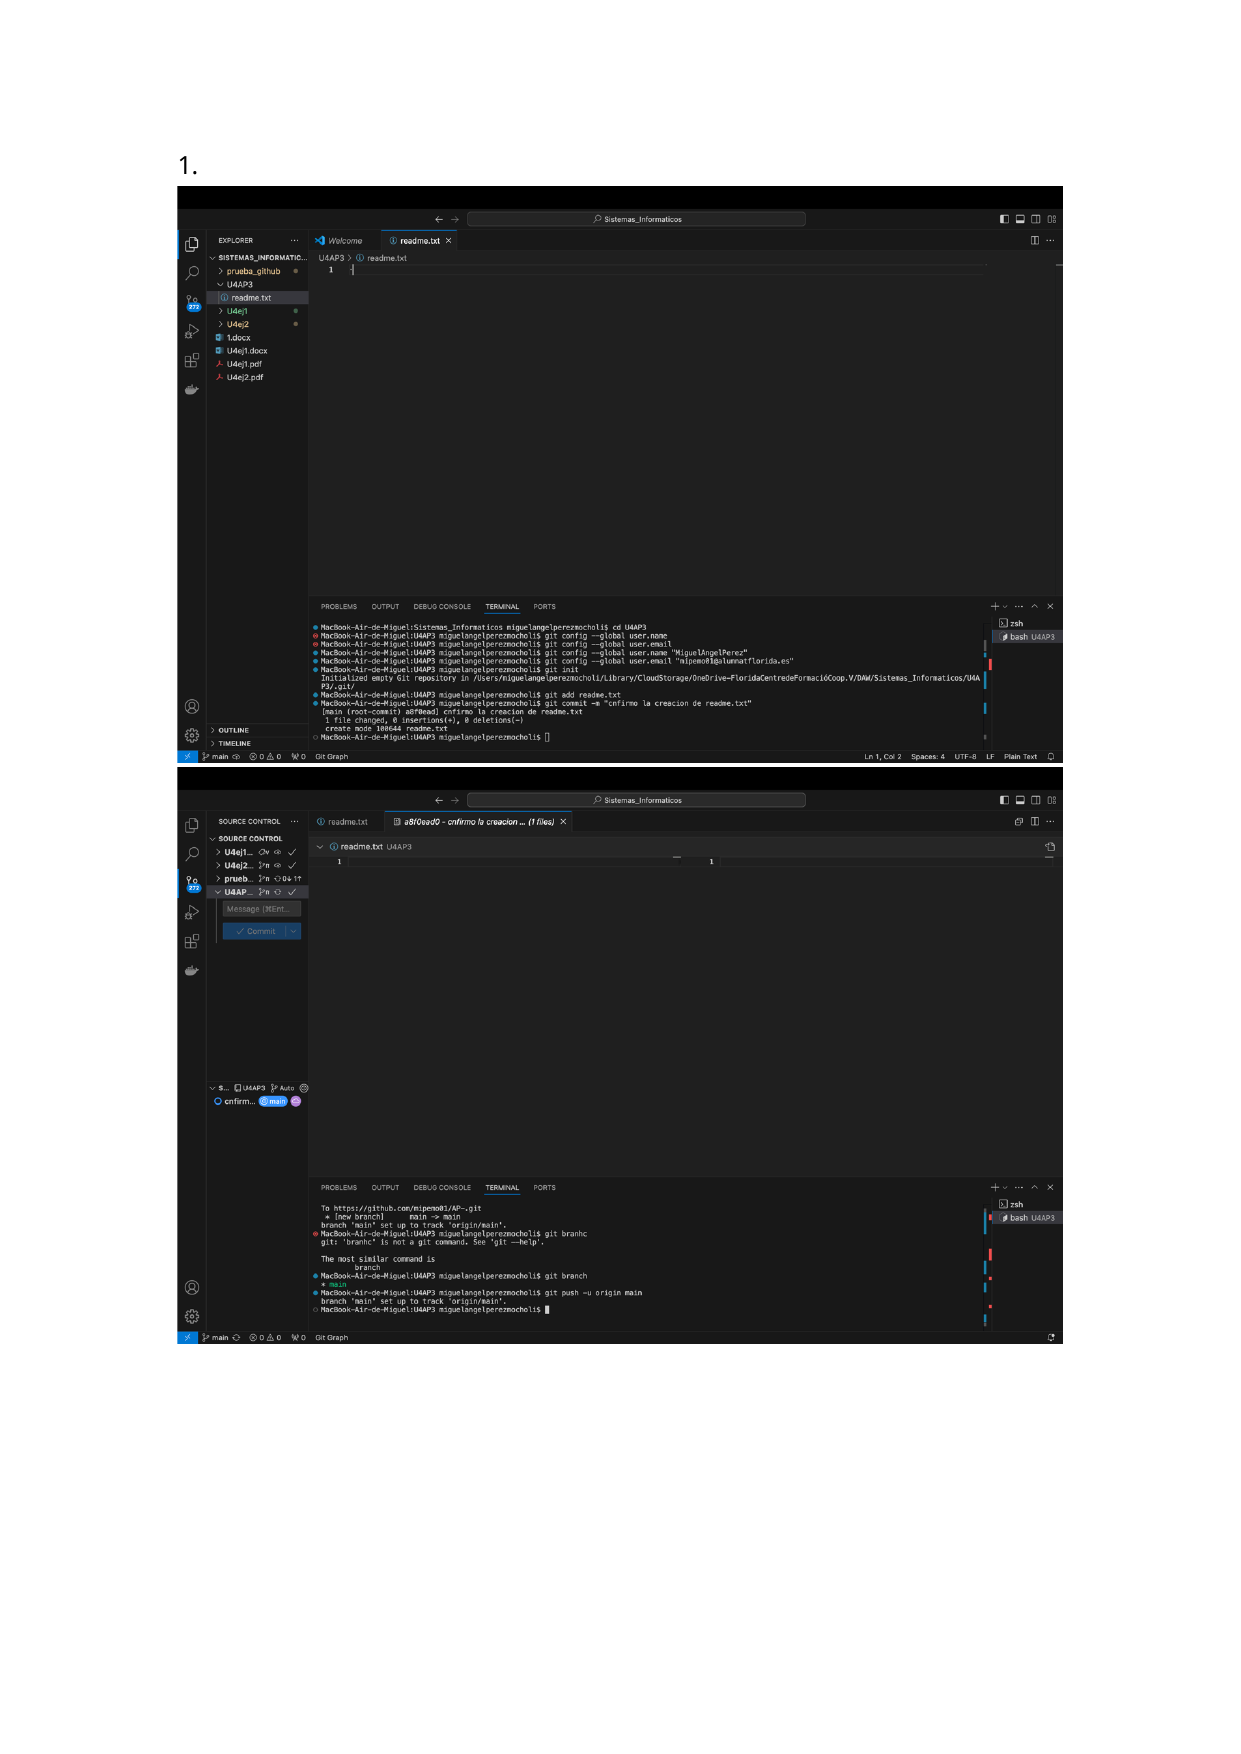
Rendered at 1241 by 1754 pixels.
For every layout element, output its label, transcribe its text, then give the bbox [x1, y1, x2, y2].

picture [177, 186, 1063, 763]
text 1. [177, 148, 1063, 186]
picture [177, 767, 1063, 1344]
